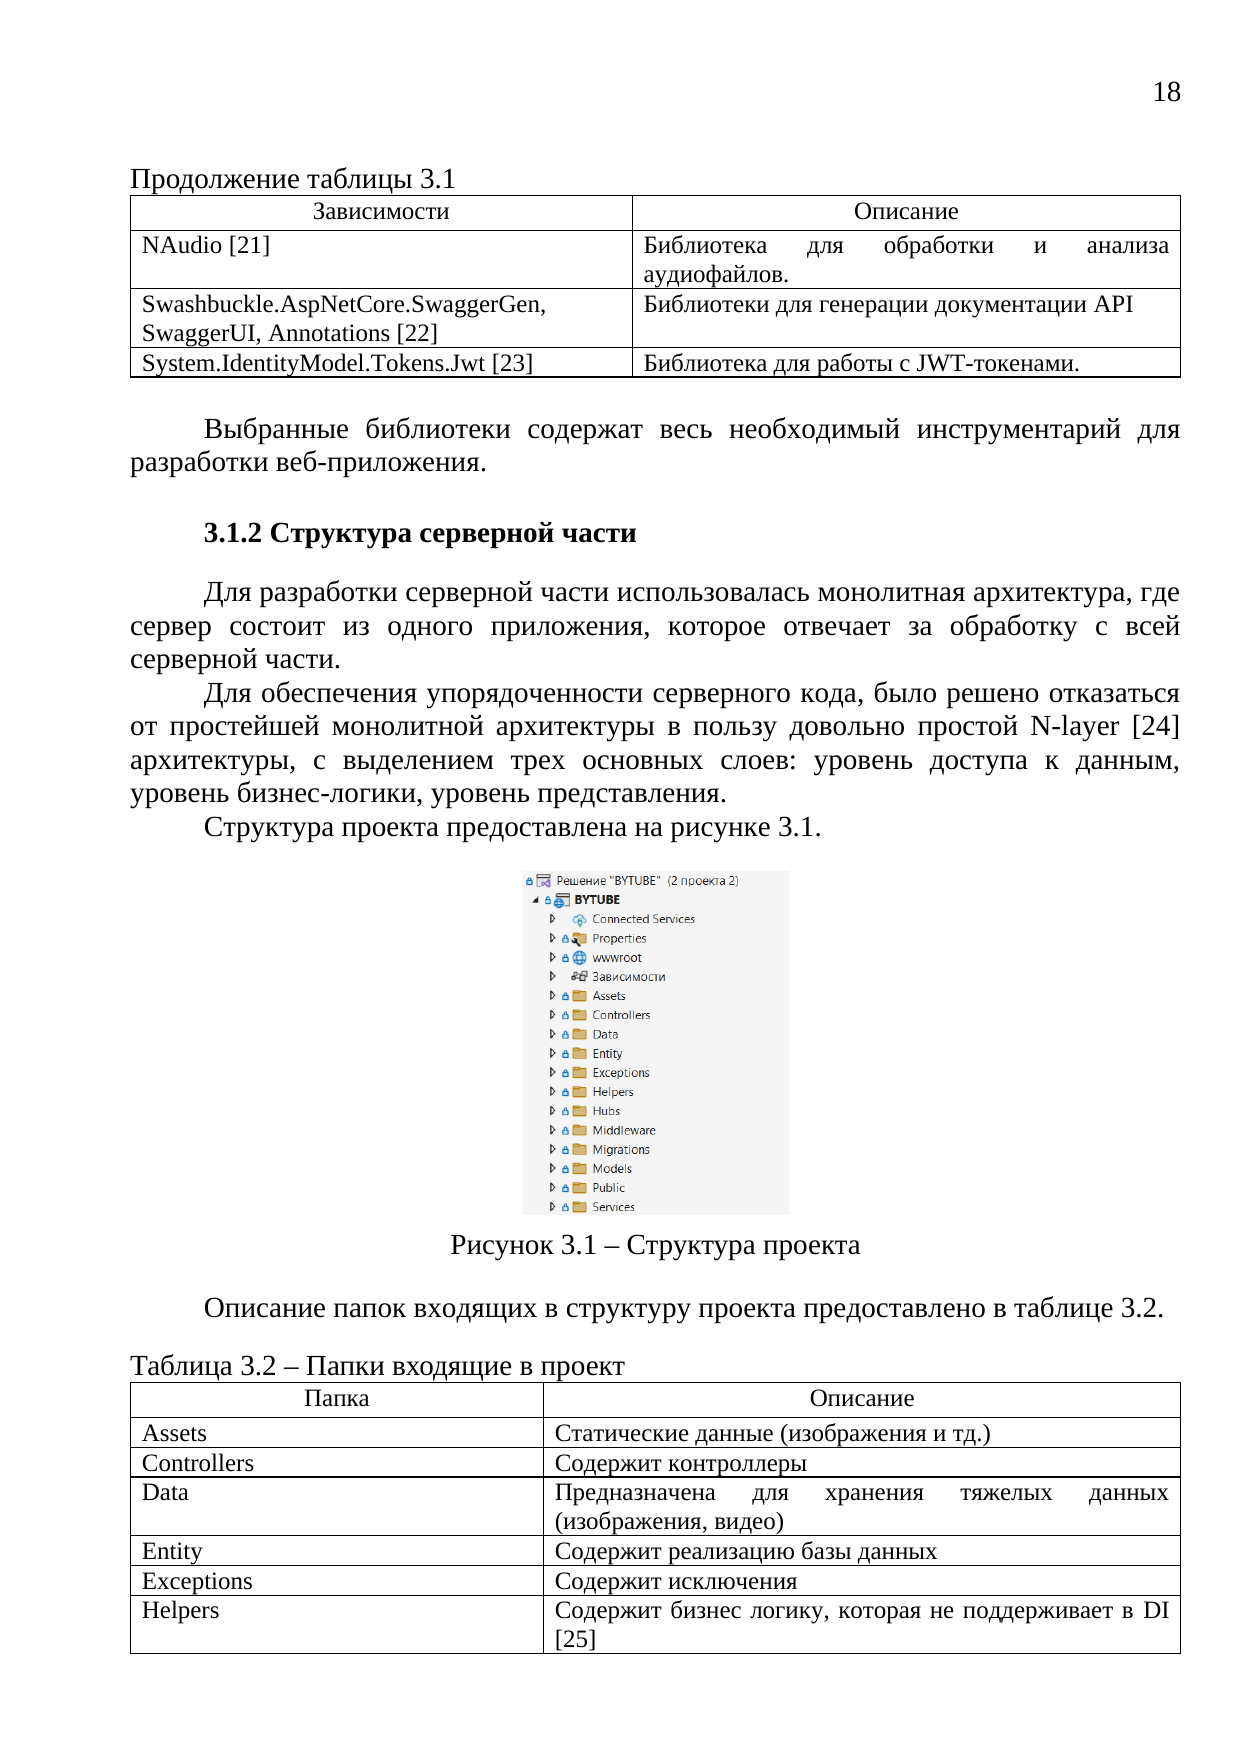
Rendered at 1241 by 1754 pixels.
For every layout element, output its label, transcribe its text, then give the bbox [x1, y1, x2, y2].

table_cell Entity [131, 1536, 543, 1565]
table_cell Статические данные (изображения и тд.) [544, 1418, 1180, 1447]
table_cell Helpers [131, 1596, 543, 1653]
table_cell Предназначена для хранения тяжелых данных (изображения, видео) [544, 1478, 1180, 1535]
table_header Описание [633, 196, 1180, 229]
text Структура проекта предоставлена на рисунке 3.1. [130, 809, 1181, 842]
table_cell Exceptions [131, 1566, 543, 1594]
table_cell Содержит бизнес логику, которая не поддерживает в DI [25] [544, 1596, 1180, 1653]
picture [522, 871, 789, 1215]
text Описание папок входящих в структуру проекта предоставлено в таблице 3.2. [130, 1290, 1181, 1323]
table_cell Библиотека для обработки и анализа аудиофайлов. [633, 231, 1180, 288]
text Выбранные библиотеки содержат весь необходимый инструментарий для разработки веб-приложения. [130, 411, 1181, 478]
text Для разработки серверной части использовалась монолитная архитектура, где сервер состоит из одного приложения, которое отвечает за обработку с всей серверной части. [130, 574, 1181, 675]
table_header Папка [131, 1383, 543, 1417]
table_cell Библиотека для работы с JWT-токенами. [633, 348, 1180, 376]
table_cell Data [131, 1478, 543, 1535]
table_cell Содержит исключения [544, 1566, 1180, 1594]
text Для обеспечения упорядоченности серверного кода, было решено отказаться от простейшей монолитной архитектуры в пользу довольно простой N-layer [24] архитектуры, с выделением трех основных слоев: уровень доступа к данным, уровень бизнес-логики, уровень представления. [130, 675, 1181, 809]
table_cell Библиотеки для генерации документации API [633, 289, 1180, 347]
text Таблица 3.2 – Папки входящие в проект [130, 1348, 1181, 1382]
table_cell NAudio [21] [131, 231, 632, 288]
table_header Зависимости [131, 196, 632, 229]
table_cell Содержит контроллеры [544, 1448, 1180, 1476]
table_cell Controllers [131, 1448, 543, 1476]
table_cell Swashbuckle.AspNetCore.SwaggerGen, SwaggerUI, Annotations [22] [131, 289, 632, 347]
text Структура серверной части [204, 516, 1181, 549]
text Продолжение таблицы 3.1 [130, 161, 1181, 195]
table_cell Assets [131, 1418, 543, 1447]
text Рисунок 3.1 – Структура проекта [130, 1227, 1181, 1261]
table_cell Содержит реализацию базы данных [544, 1536, 1180, 1565]
table_header Описание [544, 1383, 1180, 1417]
table_cell System.IdentityModel.Tokens.Jwt [23] [131, 348, 632, 376]
